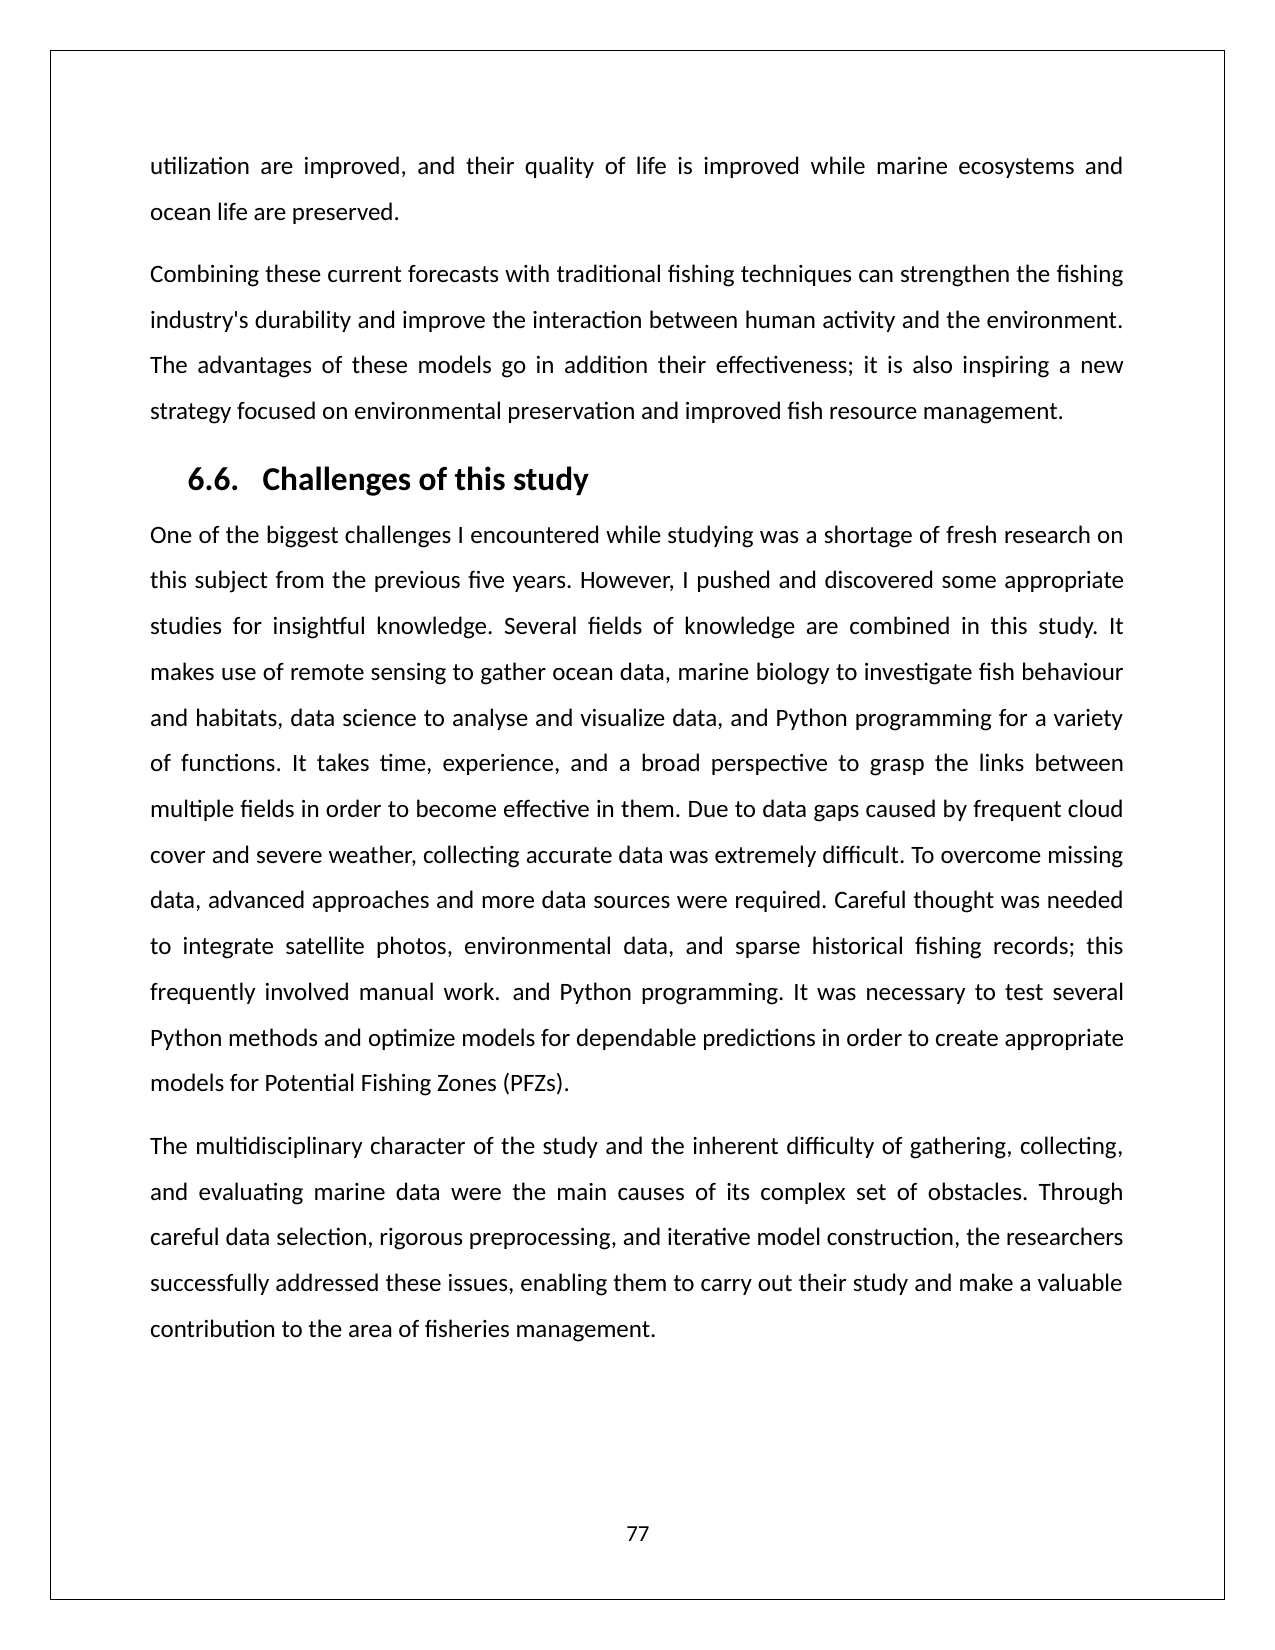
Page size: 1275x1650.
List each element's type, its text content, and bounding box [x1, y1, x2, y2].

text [150, 150, 1125, 226]
text The multidisciplinary character of the study and the inherent difficulty of gathering, collecting, and evaluating marine data were the main causes of its complex set of obstacles. Through careful data selection, rigorous preprocessing, and iterative model construction, the researchers successfully addressed these issues, enabling them to carry out their study and make a valuable contribution to the area of fisheries management. [150, 1130, 1125, 1343]
text One of the biggest challenges I encountered while studying was a shortage of fresh research on this subject from the previous five years. However, I pushed and discovered some appropriate studies for insightful knowledge. Several fields of knowledge are combined in this study. It makes use of remote sensing to gather ocean data, marine biology to investigate fish behaviour and habitats, data science to analyse and visualize data, and Python programming for a variety of functions. It takes time, experience, and a broad perspective to grasp the links between multiple fields in order to become effective in them. Due to data gaps caused by frequent cloud cover and severe weather, collecting accurate data was extremely difficult. To overcome missing data, advanced approaches and more data sources were required. Careful thought was needed to integrate satellite photos, environmental data, and sparse historical fishing records; this frequently involved manual work. and Python programming. It was necessary to test several Python methods and optimize models for dependable predictions in order to create appropriate models for Potential Fishing Zones (PFZs). [150, 519, 1125, 1098]
subtitle Challenges of this study [187, 458, 1125, 498]
text Combining these current forecasts with traditional fishing techniques can strengthen the fishing industry's durability and improve the interaction between human activity and the environment. The advantages of these models go in addition their effectiveness; it is also inspiring a new strategy focused on environmental preservation and improved fish resource management. [150, 258, 1125, 426]
